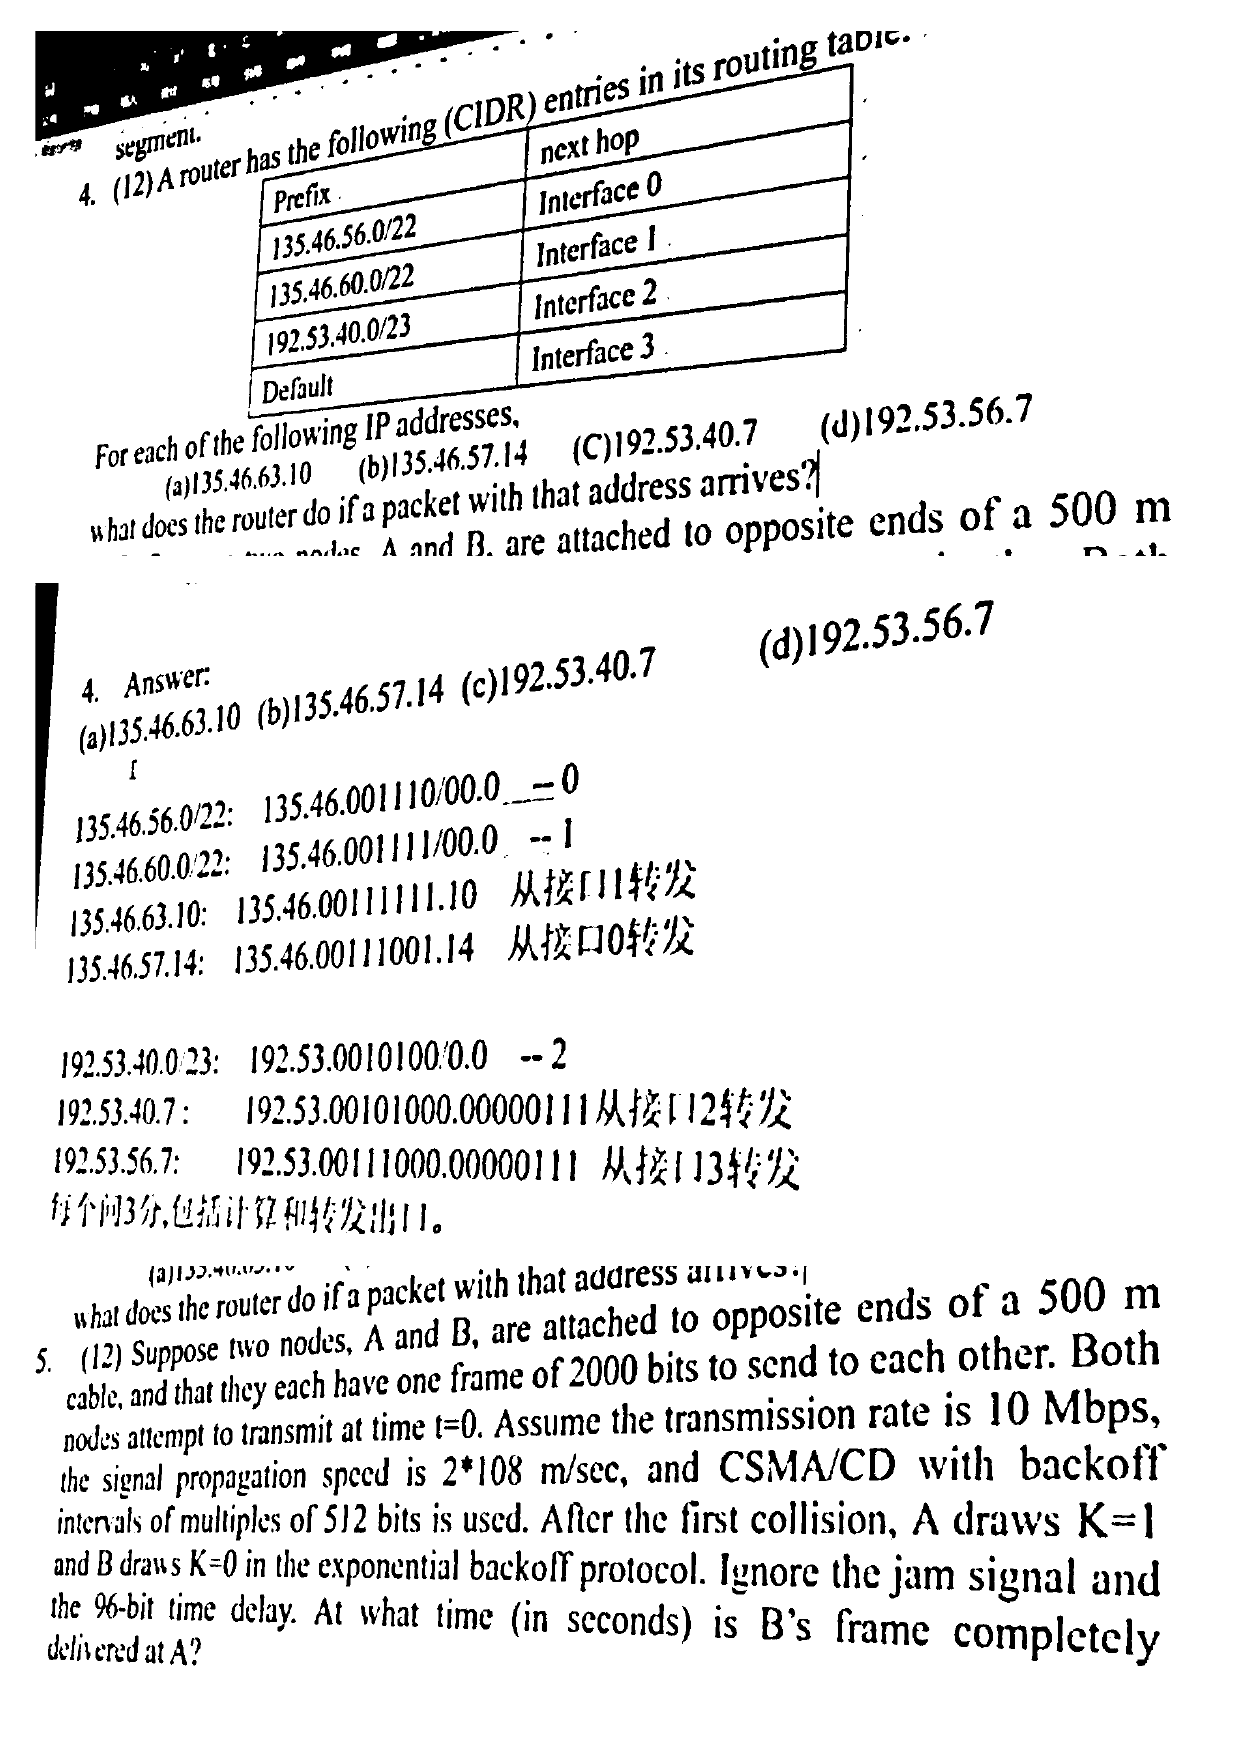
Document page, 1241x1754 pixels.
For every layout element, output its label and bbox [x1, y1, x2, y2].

picture [35, 583, 1016, 1245]
picture [35, 1266, 1183, 1684]
picture [35, 31, 1189, 556]
